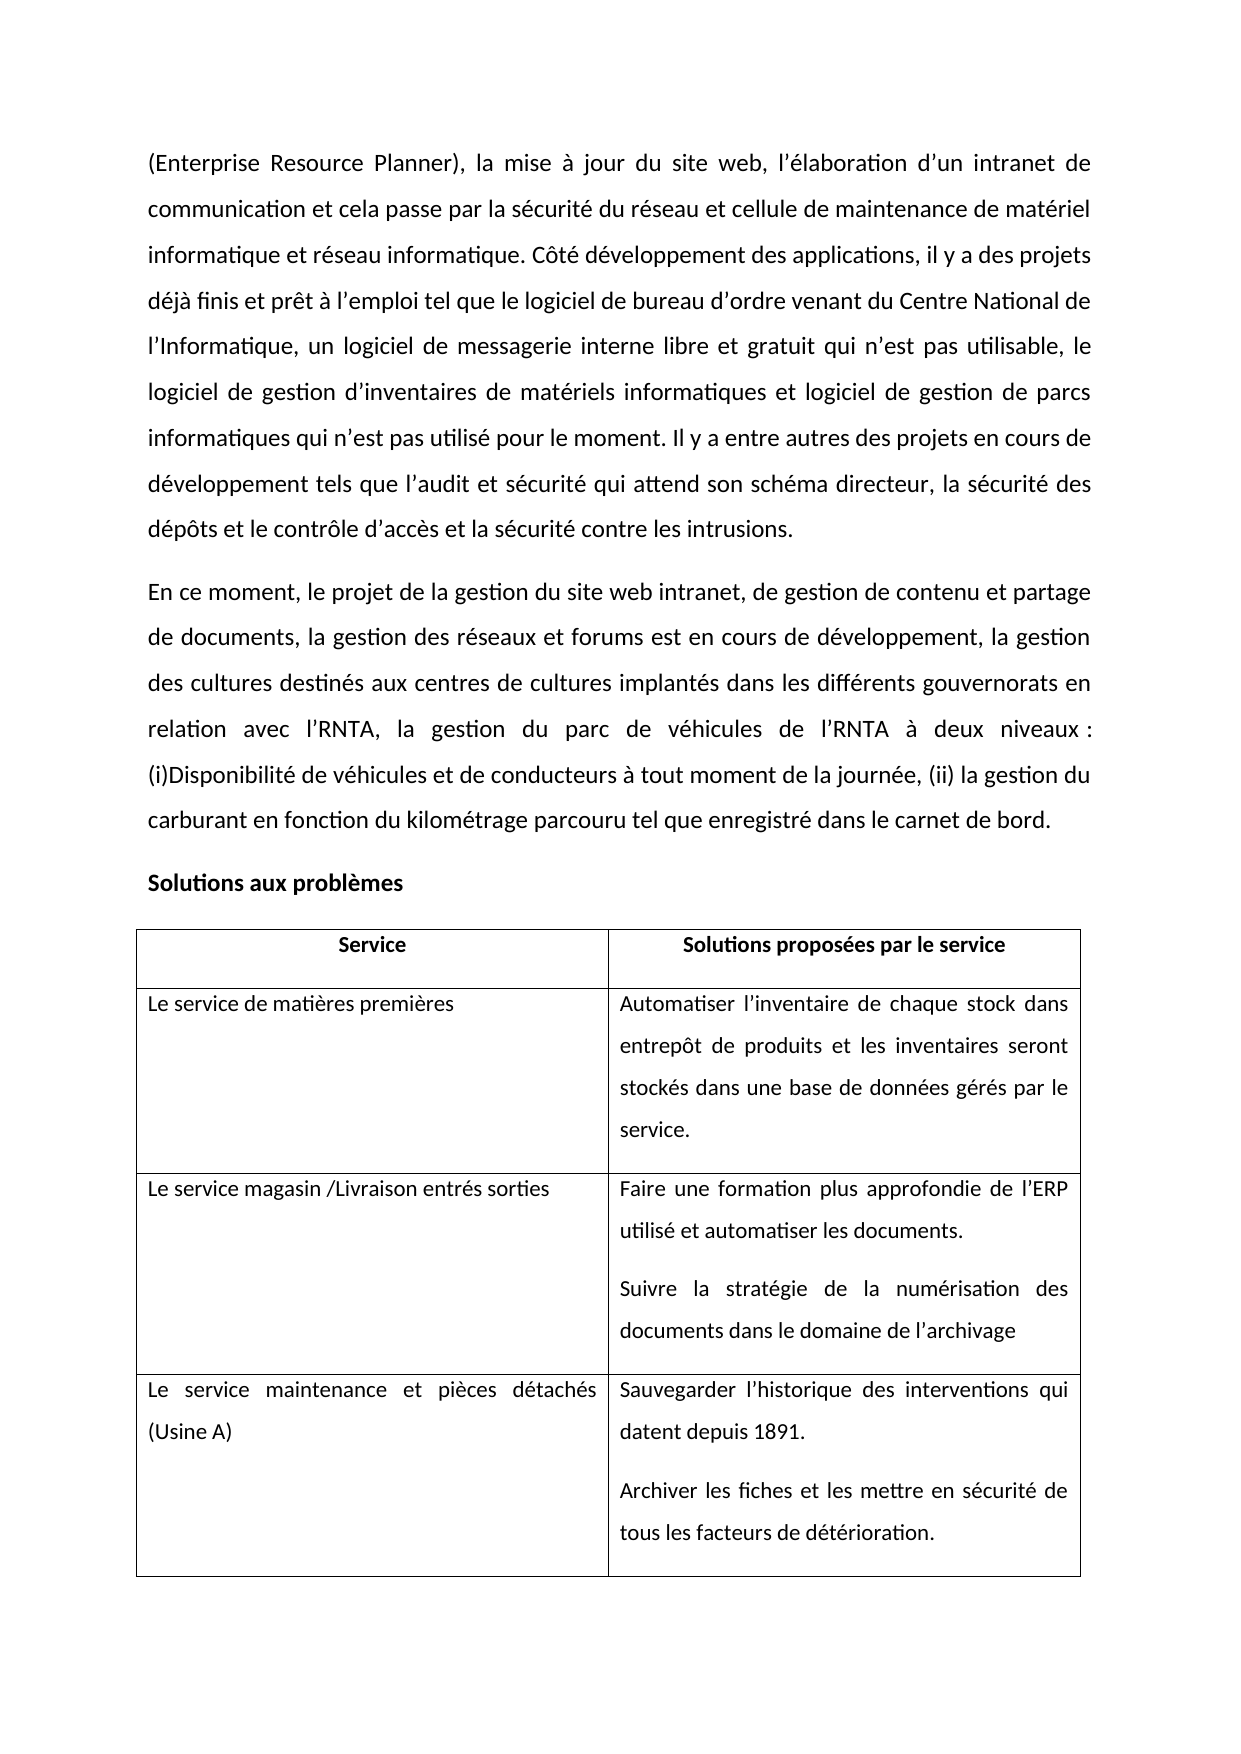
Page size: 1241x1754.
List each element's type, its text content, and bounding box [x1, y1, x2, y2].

table_header Solutions proposées par le service [609, 930, 1080, 988]
table_header Service [137, 930, 608, 988]
table_cell Automatiser l’inventaire de chaque stock dans entrepôt de produits et les inventaires seront stockés dans une base de données gérés par le service. [609, 989, 1080, 1173]
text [148, 148, 1093, 544]
text En ce moment, le projet de la gestion du site web intranet, de gestion de contenu et partage de documents, la gestion des réseaux et forums est en cours de développement, la gestion des cultures destinés aux centres de cultures implantés dans les différents gouvernorats en relation avec l’RNTA, la gestion du parc de véhicules de l’RNTA à deux niveaux : (i)Disponibilité de véhicules et de conducteurs à tout moment de la journée, (ii) la gestion du carburant en fonction du kilométrage parcouru tel que enregistré dans le carnet de bord. [148, 576, 1093, 835]
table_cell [137, 1375, 608, 1576]
text Solutions aux problèmes [148, 867, 1093, 897]
table_cell Faire une formation plus approfondie de l’ERP utilisé et automatiser les documents. Suivre la stratégie de la numérisation des documents dans le domaine de l’archivage [609, 1174, 1080, 1374]
table_cell Le service magasin /Livraison entrés sorties [137, 1174, 608, 1374]
table_cell Le service de matières premières [137, 989, 608, 1173]
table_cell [609, 1375, 1080, 1576]
